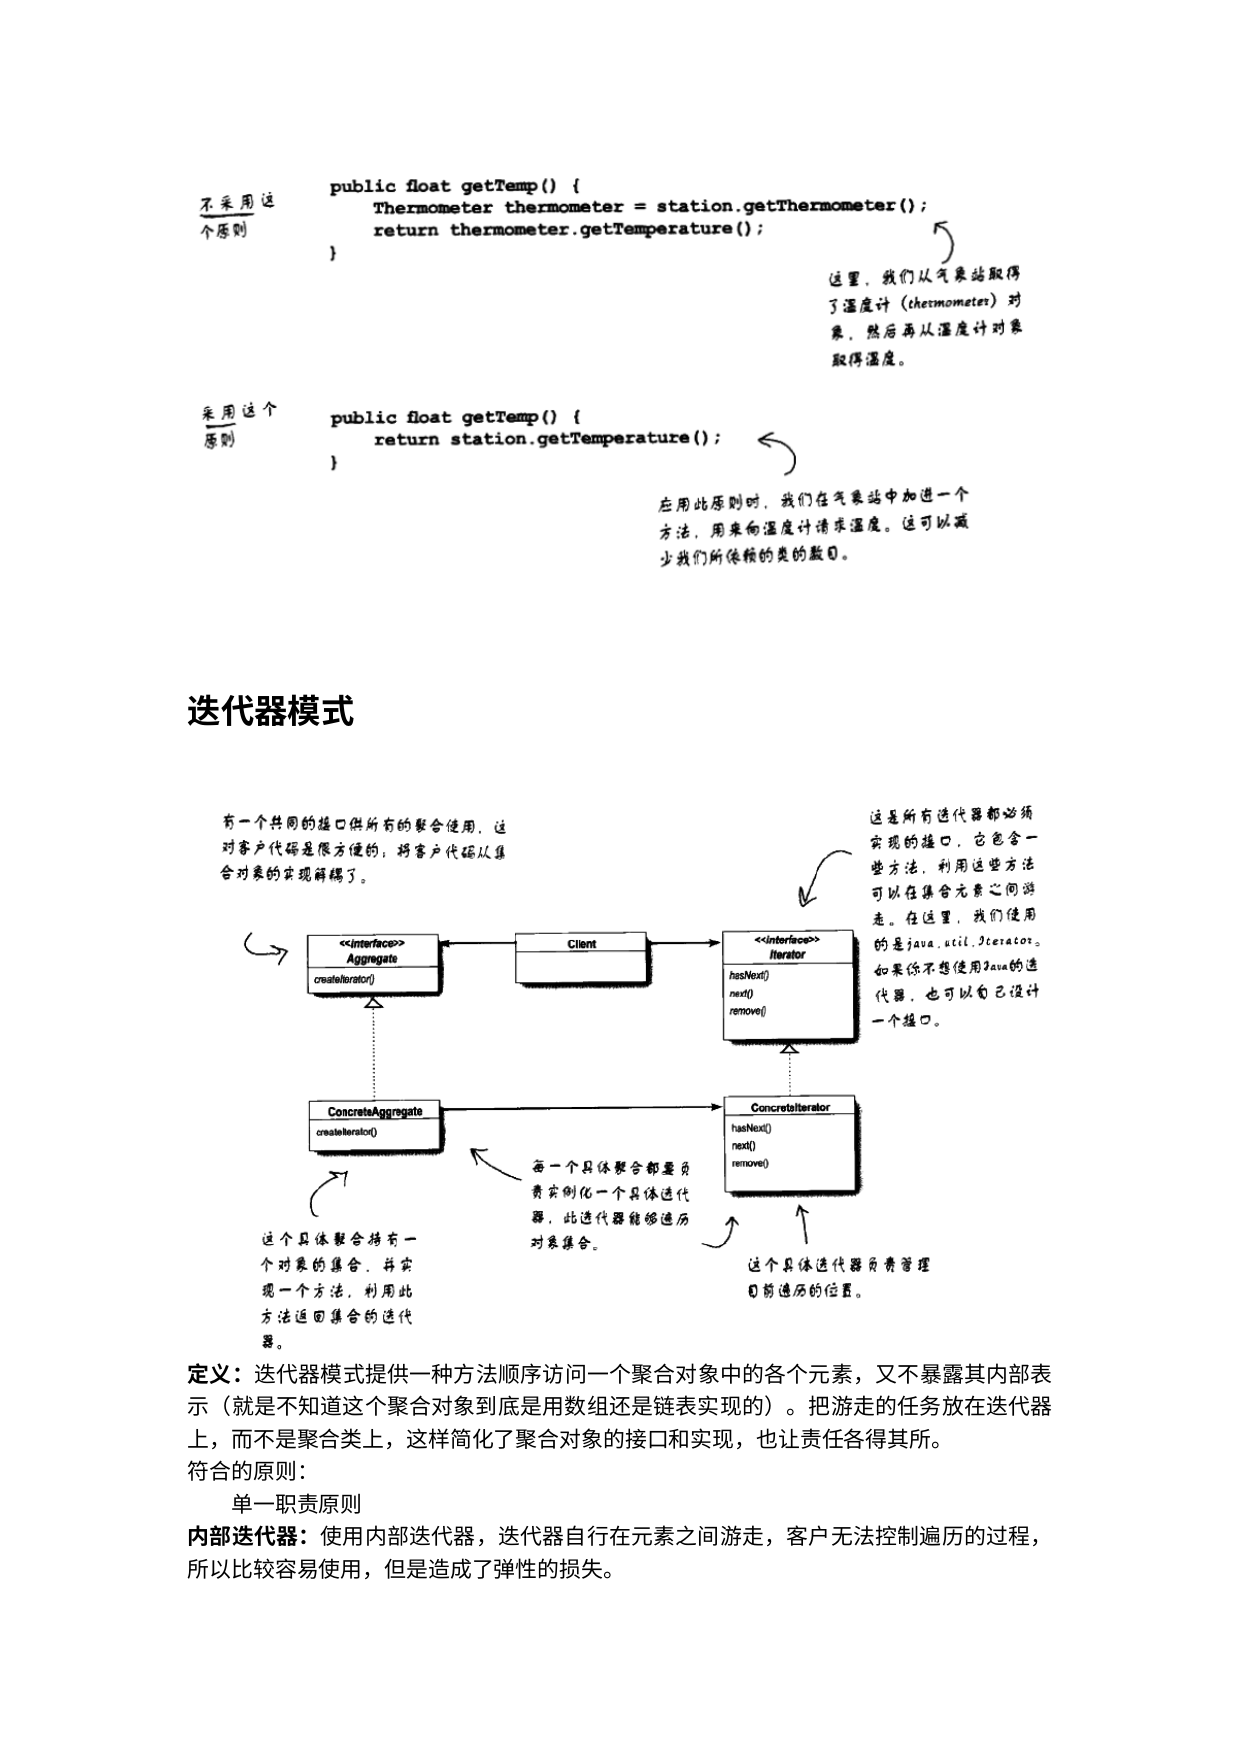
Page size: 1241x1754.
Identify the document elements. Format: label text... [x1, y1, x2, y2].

text 内部迭代器：使用内部迭代器，迭代器自行在元素之间游走，客户无法控制遍历的过程，所以比较容易使用，但是造成了弹性的损失。 [187, 1519, 1053, 1584]
picture [187, 803, 1053, 1355]
text 定义：迭代器模式提供一种方法顺序访问一个聚合对象中的各个元素，又不暴露其内部表示（就是不知道这个聚合对象到底是用数组还是链表实现的）。把游走的任务放在迭代器上，而不是聚合类上，这样简化了聚合对象的接口和实现，也让责任各得其所。 [187, 1356, 1053, 1454]
text 单一职责原则 [187, 1486, 1053, 1519]
subtitle 迭代器模式 [187, 677, 1053, 742]
text 符合的原则： [187, 1454, 1053, 1486]
picture [187, 162, 1053, 577]
